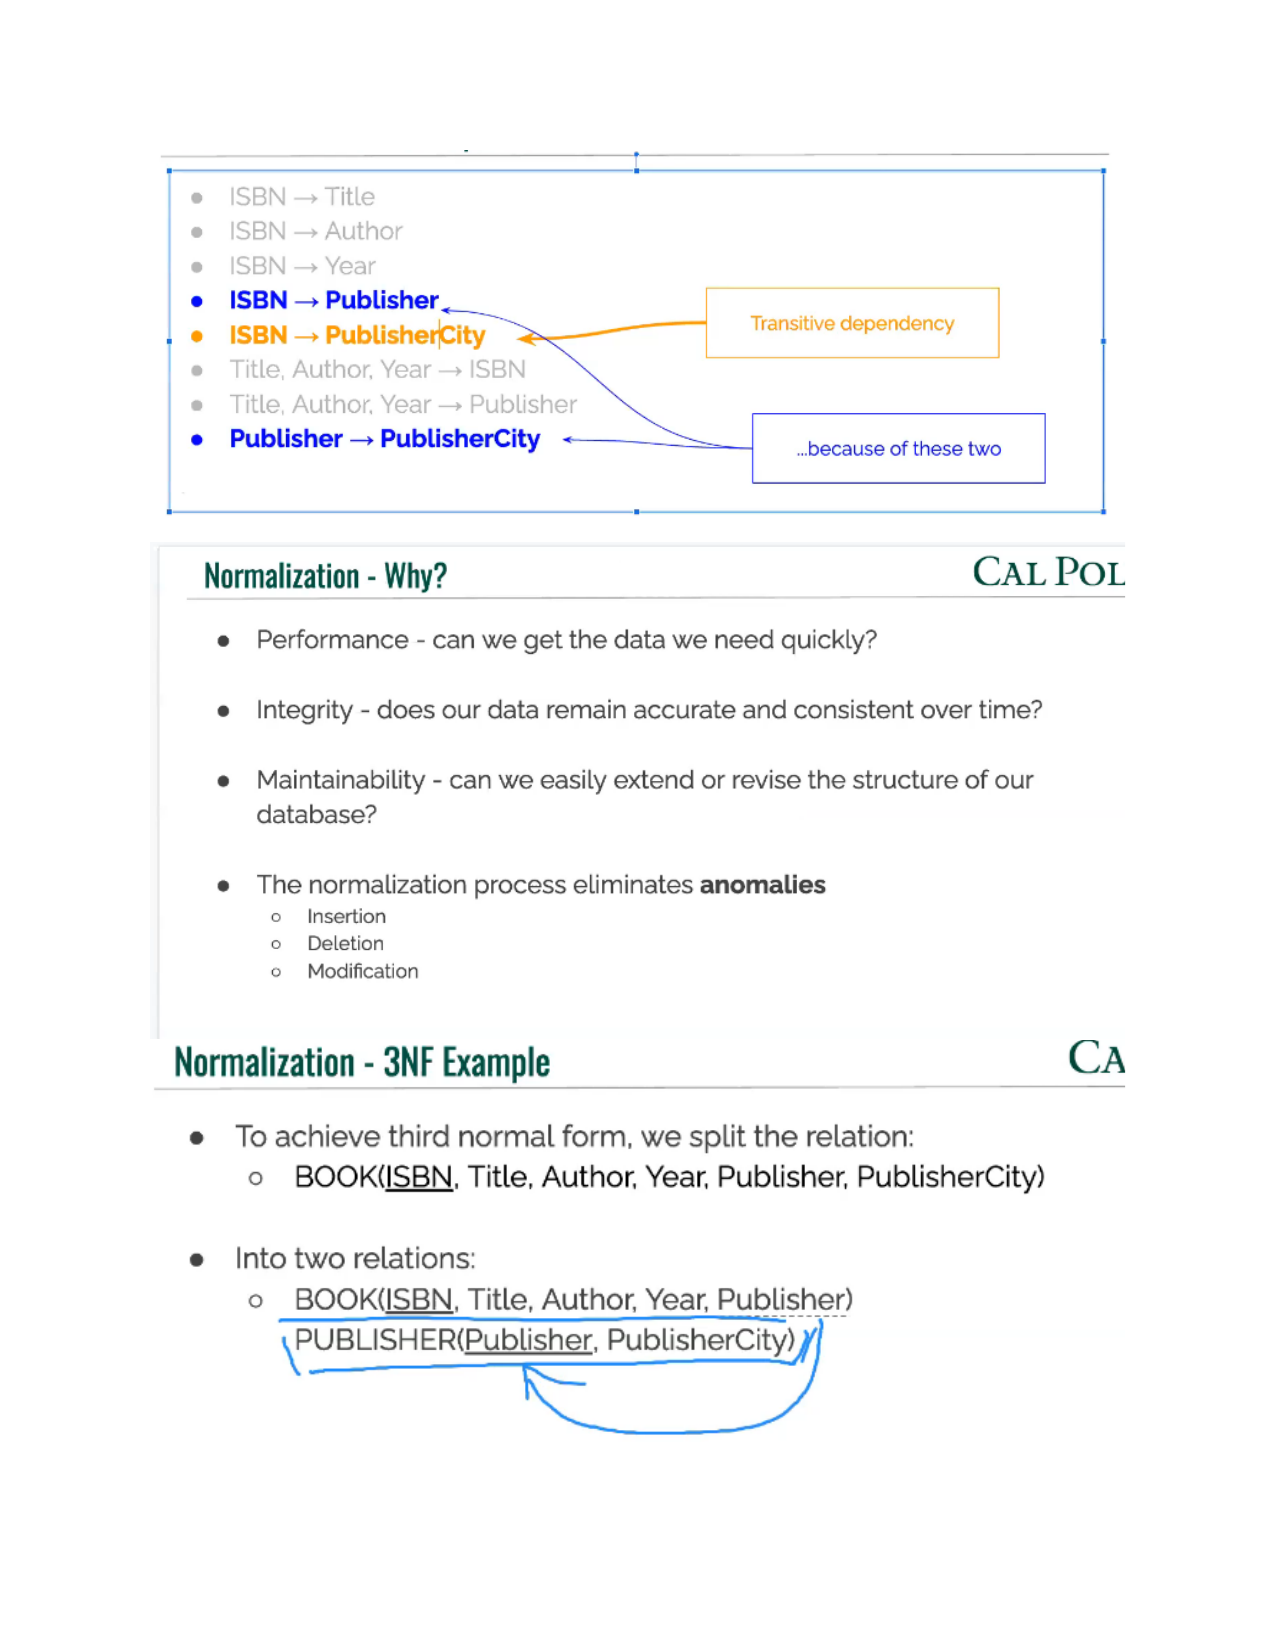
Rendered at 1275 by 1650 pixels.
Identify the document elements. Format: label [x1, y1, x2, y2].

picture [150, 150, 1125, 524]
picture [150, 542, 1125, 1039]
picture [150, 1040, 1125, 1475]
